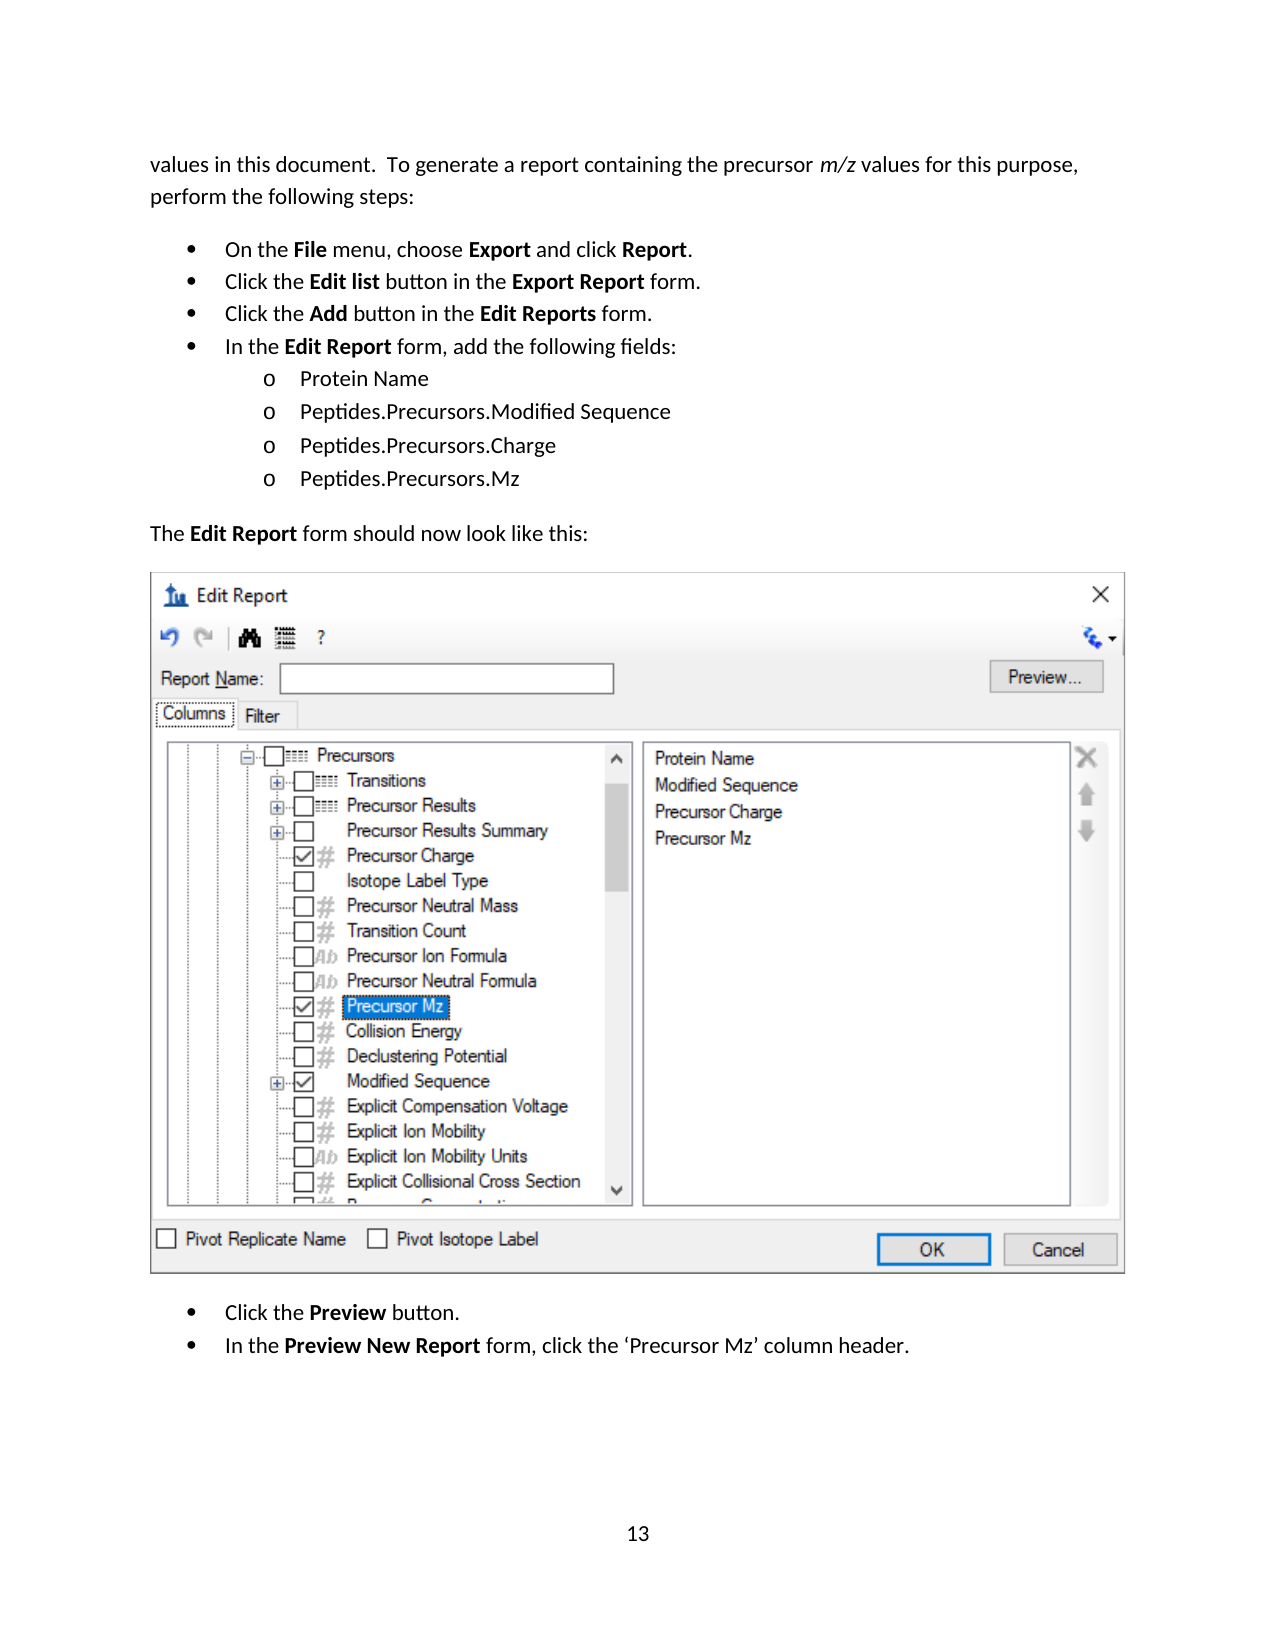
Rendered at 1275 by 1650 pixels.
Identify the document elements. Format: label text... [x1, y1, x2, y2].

list Peptides.Precursors.Modified Sequence [262, 397, 1125, 427]
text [150, 150, 1125, 210]
list Peptides.Precursors.Charge [262, 431, 1125, 460]
list On the File menu, choose Export and click Report. [187, 235, 1125, 263]
list Peptides.Precursors.Mz [262, 464, 1125, 494]
list In the Edit Report form, add the following fields: [187, 332, 1125, 360]
list Click the Preview button. [187, 1298, 1125, 1327]
list Protein Name [262, 364, 1125, 393]
list In the Preview New Report form, click the ‘Precursor Mz’ column header. [187, 1331, 1125, 1359]
text The Edit Report form should now look like this: [150, 519, 1125, 547]
list Click the Add button in the Edit Reports form. [187, 299, 1125, 328]
list Click the Edit list button in the Export Report form. [187, 267, 1125, 295]
picture [150, 572, 1125, 1274]
